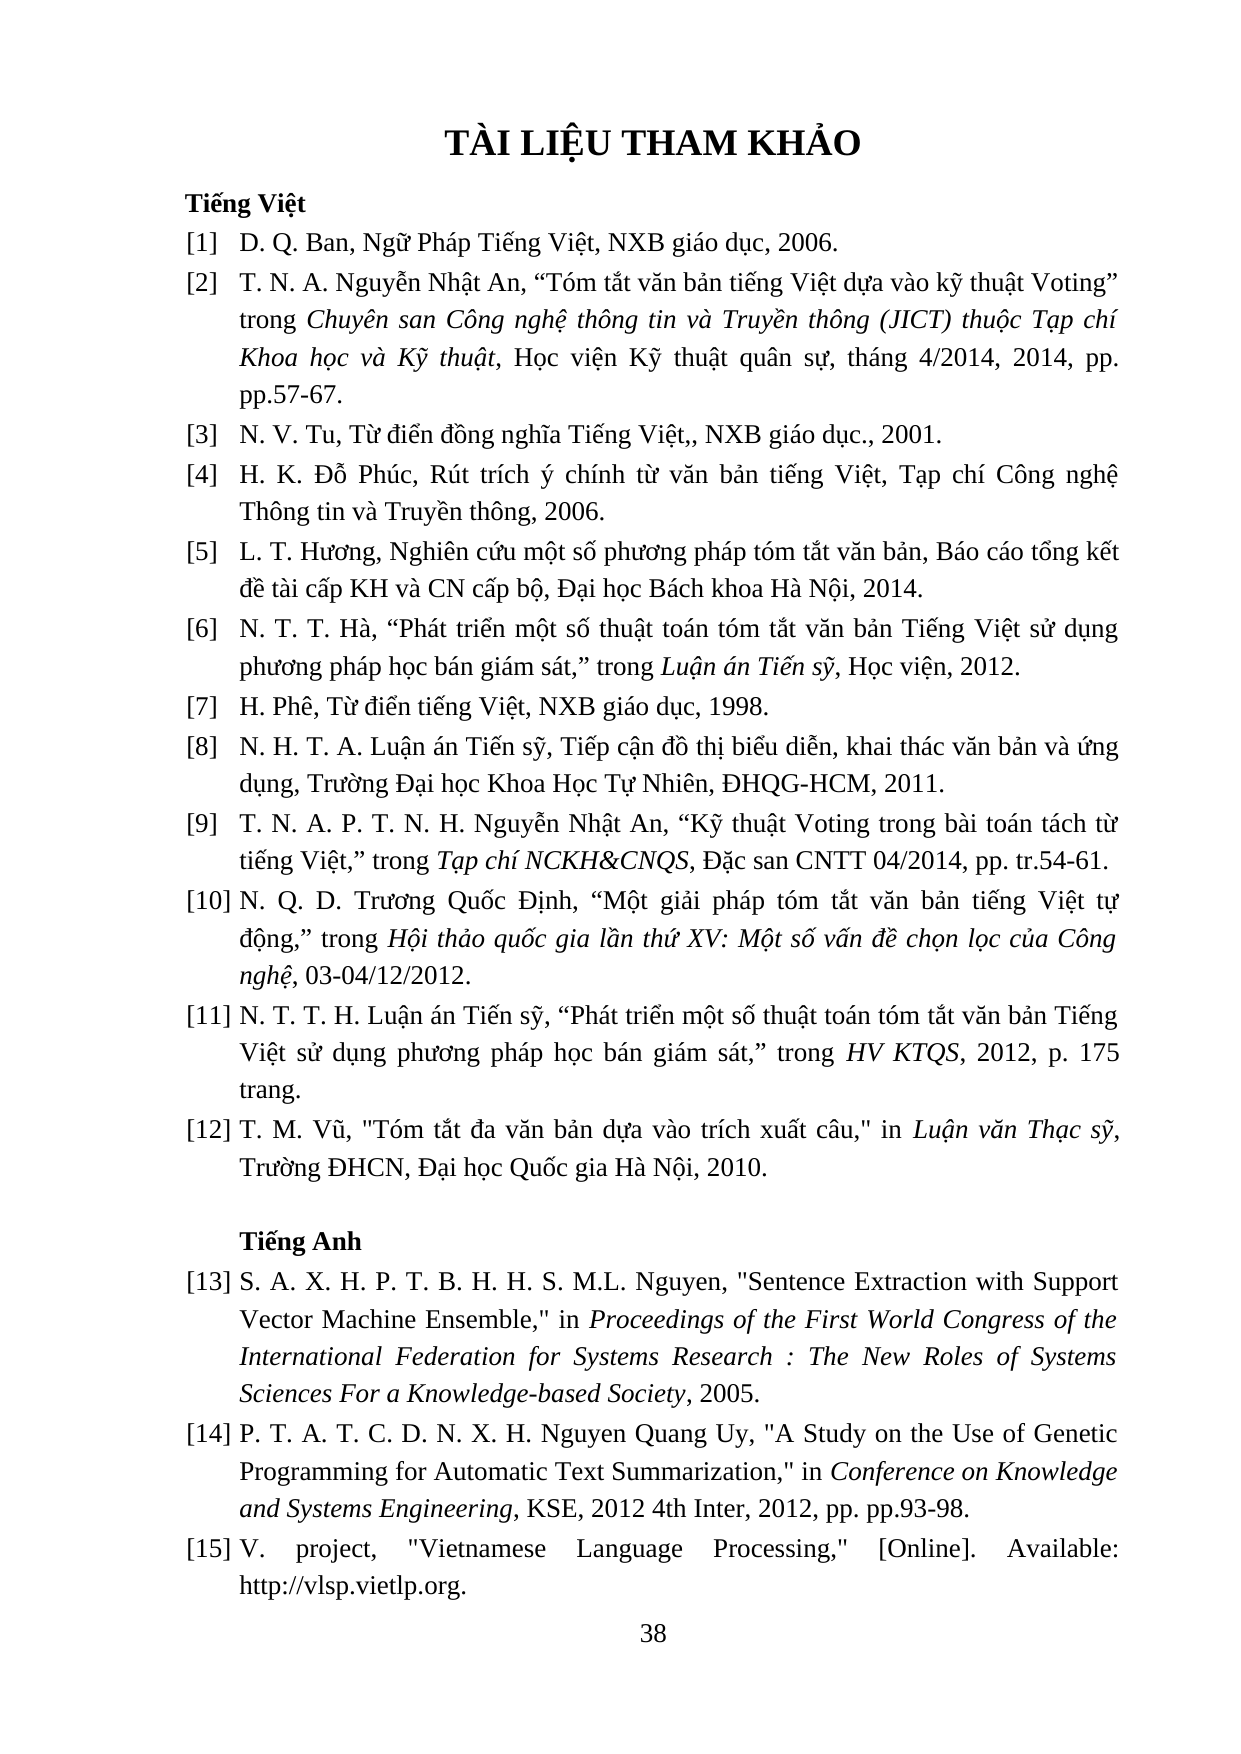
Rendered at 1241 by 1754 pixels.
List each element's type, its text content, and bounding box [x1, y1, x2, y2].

subtitle TÀI LIỆU THAM KHẢO [184, 120, 1122, 163]
table_cell [15] [185, 1530, 237, 1608]
table_cell N. H. T. A. Luận án Tiến sỹ, Tiếp cận đồ thị biểu diễn, khai thác văn bản và ứng dụng, Trường Đại học Khoa Học Tự Nhiên, ĐHQG-HCM, 2011. [238, 728, 1122, 806]
table_cell N. Q. D. Trương Quốc Định, “Một giải pháp tóm tắt văn bản tiếng Việt tự động,” trong Hội thảo quốc gia lần thứ XV: Một số vấn đề chọn lọc của Công nghệ, 03-04/12/2012. [238, 883, 1122, 997]
table_cell [6] [185, 611, 237, 688]
table_cell [13] [185, 1264, 237, 1416]
table_cell H. Phê, Từ điển tiếng Việt, NXB giáo dục, 1998. [238, 688, 1122, 728]
table_cell N. T. T. Hà, “Phát triển một số thuật toán tóm tắt văn bản Tiếng Việt sử dụng phương pháp học bán giám sát,” trong Luận án Tiến sỹ, Học viện, 2012. [238, 611, 1122, 688]
table_cell [4] [185, 456, 237, 534]
table_cell S. A. X. H. P. T. B. H. H. S. M.L. Nguyen, "Sentence Extraction with Support Vector Machine Ensemble," in Proceedings of the First World Congress of the International Federation for Systems Research : The New Roles of Systems Sciences For a Knowledge-based Society, 2005. [238, 1264, 1122, 1416]
table_cell [9] [185, 806, 237, 883]
table_header [1] [185, 225, 237, 264]
table_cell H. K. Đỗ Phúc, Rút trích ý chính từ văn bản tiếng Việt, Tạp chí Công nghệ Thông tin và Truyền thông, 2006. [238, 456, 1122, 534]
table_cell [2] [185, 265, 237, 416]
table_cell [11] [185, 998, 237, 1112]
table_cell N. V. Tu, Từ điển đồng nghĩa Tiếng Việt,, NXB giáo dục., 2001. [238, 416, 1122, 456]
table_cell N. T. T. H. Luận án Tiến sỹ, “Phát triển một số thuật toán tóm tắt văn bản Tiếng Việt sử dụng phương pháp học bán giám sát,” trong HV KTQS, 2012, p. 175 trang. [238, 998, 1122, 1112]
table_cell [5] [185, 534, 237, 611]
table_cell V. project, "Vietnamese Language Processing," [Online]. Available: http://vlsp.vietlp.org. [238, 1530, 1122, 1608]
table_header D. Q. Ban, Ngữ Pháp Tiếng Việt, NXB giáo dục, 2006. [238, 225, 1122, 264]
table_cell [10] [185, 883, 237, 997]
table_cell L. T. Hương, Nghiên cứu một số phương pháp tóm tắt văn bản, Báo cáo tổng kết đề tài cấp KH và CN cấp bộ, Đại học Bách khoa Hà Nội, 2014. [238, 534, 1122, 611]
table_cell [12] [185, 1112, 237, 1264]
table_cell [7] [185, 688, 237, 728]
text Tiếng Việt [184, 187, 1122, 218]
table_cell T. M. Vũ, "Tóm tắt đa văn bản dựa vào trích xuất câu," in Luận văn Thạc sỹ, Trường ĐHCN, Đại học Quốc gia Hà Nội, 2010. Tiếng Anh [238, 1112, 1122, 1264]
table_cell P. T. A. T. C. D. N. X. H. Nguyen Quang Uy, "A Study on the Use of Genetic Programming for Automatic Text Summarization," in Conference on Knowledge and Systems Engineering, KSE, 2012 4th Inter, 2012, pp. pp.93-98. [238, 1416, 1122, 1530]
table_cell [14] [185, 1416, 237, 1530]
table_cell T. N. A. Nguyễn Nhật An, “Tóm tắt văn bản tiếng Việt dựa vào kỹ thuật Voting” trong Chuyên san Công nghệ thông tin và Truyền thông (JICT) thuộc Tạp chí Khoa học và Kỹ thuật, Học viện Kỹ thuật quân sự, tháng 4/2014, 2014, pp. pp.57-67. [238, 265, 1122, 416]
table_cell T. N. A. P. T. N. H. Nguyễn Nhật An, “Kỹ thuật Voting trong bài toán tách từ tiếng Việt,” trong Tạp chí NCKH&CNQS, Đặc san CNTT 04/2014, pp. tr.54-61. [238, 806, 1122, 883]
table_cell [8] [185, 728, 237, 806]
table_cell [3] [185, 416, 237, 456]
